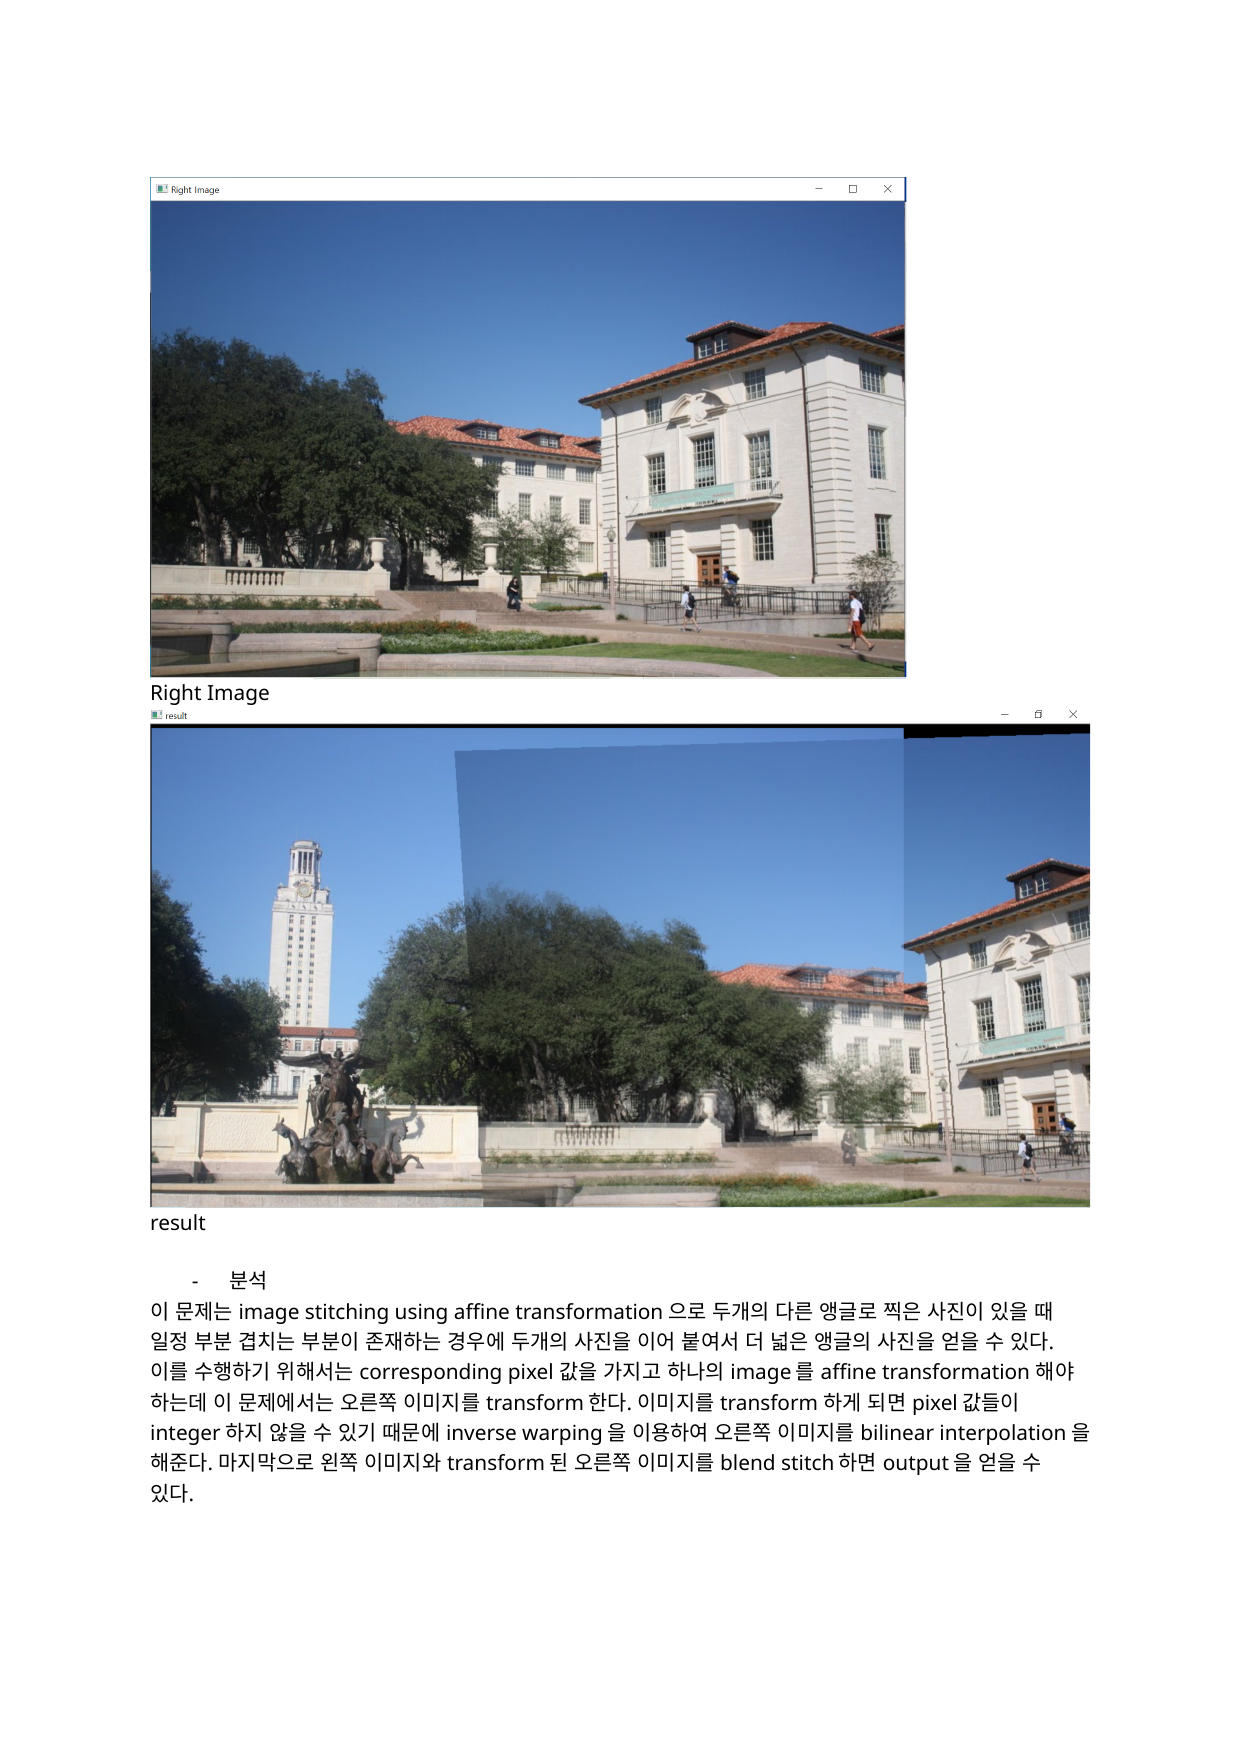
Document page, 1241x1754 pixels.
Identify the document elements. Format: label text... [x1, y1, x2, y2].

picture [150, 177, 907, 679]
text result [150, 1208, 1090, 1236]
list 분석 [192, 1264, 1090, 1295]
picture [150, 706, 1091, 1208]
text 이 문제는 image stitching using affine transformation으로 두개의 다른 앵글로 찍은 사진이 있을 때 일정 부분 겹치는 부분이 존재하는 경우에 두개의 사진을 이어 붙여서 더 넓은 앵글의 사진을 얻을 수 있다. 이를 수행하기 위해서는 corresponding pixel 값을 가지고 하나의 image를 affine transformation 해야 하는데 이 문제에서는 오른쪽 이미지를 transform한다. 이미지를 transform 하게 되면 pixel값들이 integer하지 않을 수 있기 때문에 inverse warping을 이용하여 오른쪽 이미지를 bilinear interpolation을 해준다. 마지막으로 왼쪽 이미지와 transform된 오른쪽 이미지를 blend stitch하면 output을 얻을 수 있다. [150, 1295, 1090, 1507]
text Right Image [150, 678, 1090, 706]
